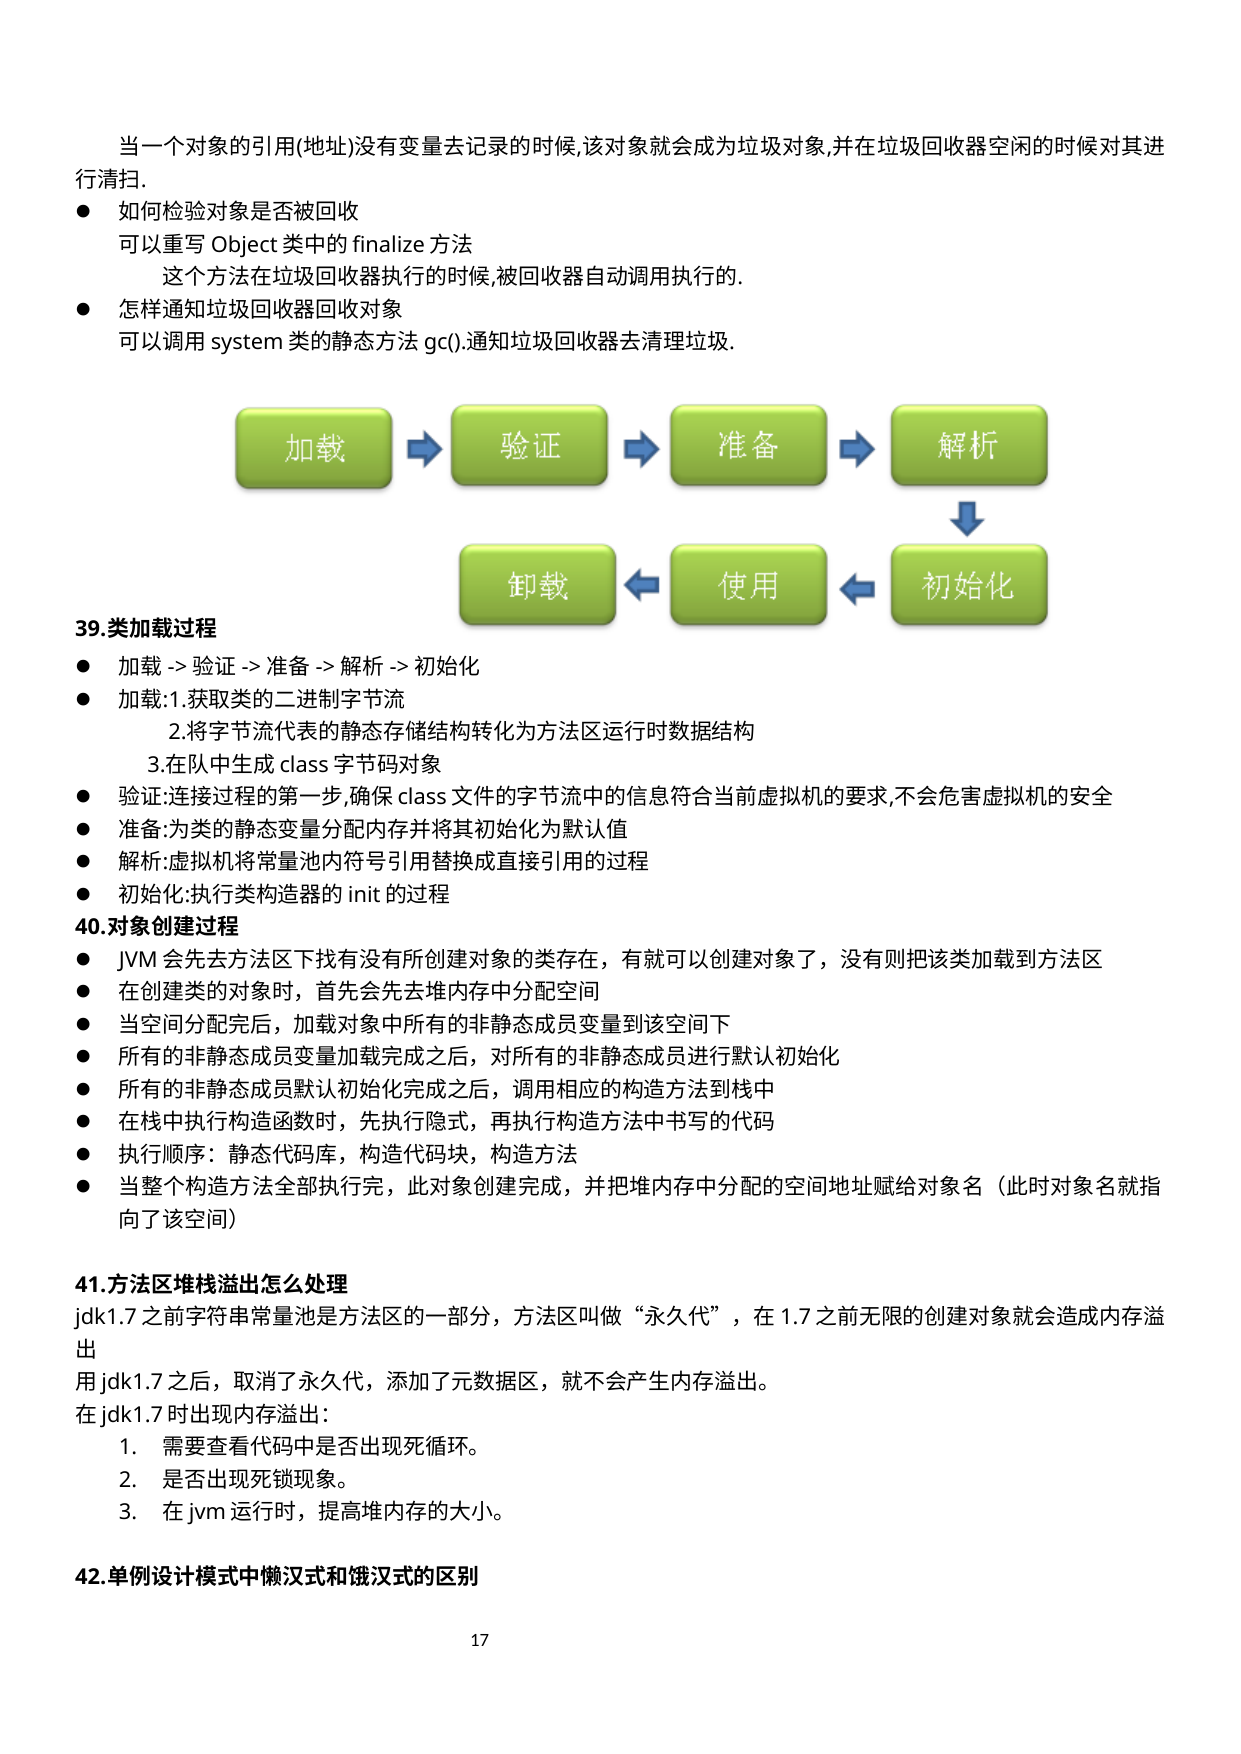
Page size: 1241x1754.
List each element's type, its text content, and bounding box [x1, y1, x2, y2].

list 方法区堆栈溢出怎么处理 [75, 1266, 1165, 1299]
list 3.在队中生成class字节码对象 [75, 746, 1165, 779]
picture [216, 394, 1082, 637]
list 所有的非静态成员变量加载完成之后，对所有的非静态成员进行默认初始化 [75, 1039, 1165, 1071]
list 单例设计模式中懒汉式和饿汉式的区别 [75, 1559, 1165, 1591]
list 加载 -> 验证 -> 准备 -> 解析 -> 初始化 [75, 649, 1165, 681]
list 对象创建过程 [75, 909, 1165, 941]
list 加载:1.获取类的二进制字节流 [75, 681, 1165, 714]
text jdk1.7之前字符串常量池是方法区的一部分，方法区叫做“永久代”，在1.7之前无限的创建对象就会造成内存溢出 [75, 1299, 1165, 1364]
list 2.将字节流代表的静态存储结构转化为方法区运行时数据结构 [75, 714, 1165, 746]
list 在创建类的对象时，首先会先去堆内存中分配空间 [75, 974, 1165, 1006]
list 如何检验对象是否被回收 [75, 194, 1165, 226]
list 初始化:执行类构造器的init的过程 [75, 876, 1165, 909]
list 当一个对象的引用(地址)没有变量去记录的时候,该对象就会成为垃圾对象,并在垃圾回收器空闲的时候对其进行清扫. [75, 129, 1165, 194]
text 用jdk1.7之后，取消了永久代，添加了元数据区，就不会产生内存溢出。 [75, 1364, 1165, 1396]
list 是否出现死锁现象。 [75, 1461, 1165, 1494]
list 在栈中执行构造函数时，先执行隐式，再执行构造方法中书写的代码 [75, 1104, 1165, 1136]
list 准备:为类的静态变量分配内存并将其初始化为默认值 [75, 811, 1165, 844]
list 所有的非静态成员默认初始化完成之后，调用相应的构造方法到栈中 [75, 1071, 1165, 1104]
list JVM会先去方法区下找有没有所创建对象的类存在，有就可以创建对象了，没有则把该类加载到方法区 [75, 941, 1165, 974]
list 执行顺序：静态代码库，构造代码块，构造方法 [75, 1136, 1165, 1169]
list 可以重写Object类中的finalize方法 [75, 226, 1165, 259]
list 解析:虚拟机将常量池内符号引用替换成直接引用的过程 [75, 844, 1165, 876]
list 需要查看代码中是否出现死循环。 [75, 1429, 1165, 1461]
list 可以调用system类的静态方法gc().通知垃圾回收器去清理垃圾. [75, 324, 1165, 356]
list 怎样通知垃圾回收器回收对象 [75, 291, 1165, 324]
list 验证:连接过程的第一步,确保class文件的字节流中的信息符合当前虚拟机的要求,不会危害虚拟机的安全 [75, 779, 1165, 811]
list 这个方法在垃圾回收器执行的时候,被回收器自动调用执行的. [119, 259, 1165, 291]
list 在jvm运行时，提高堆内存的大小。 [75, 1494, 1165, 1526]
list 当整个构造方法全部执行完，此对象创建完成，并把堆内存中分配的空间地址赋给对象名（此时对象名就指向了该空间） [75, 1169, 1165, 1234]
list 当空间分配完后，加载对象中所有的非静态成员变量到该空间下 [75, 1006, 1165, 1039]
text 在jdk1.7时出现内存溢出： [75, 1396, 1165, 1429]
